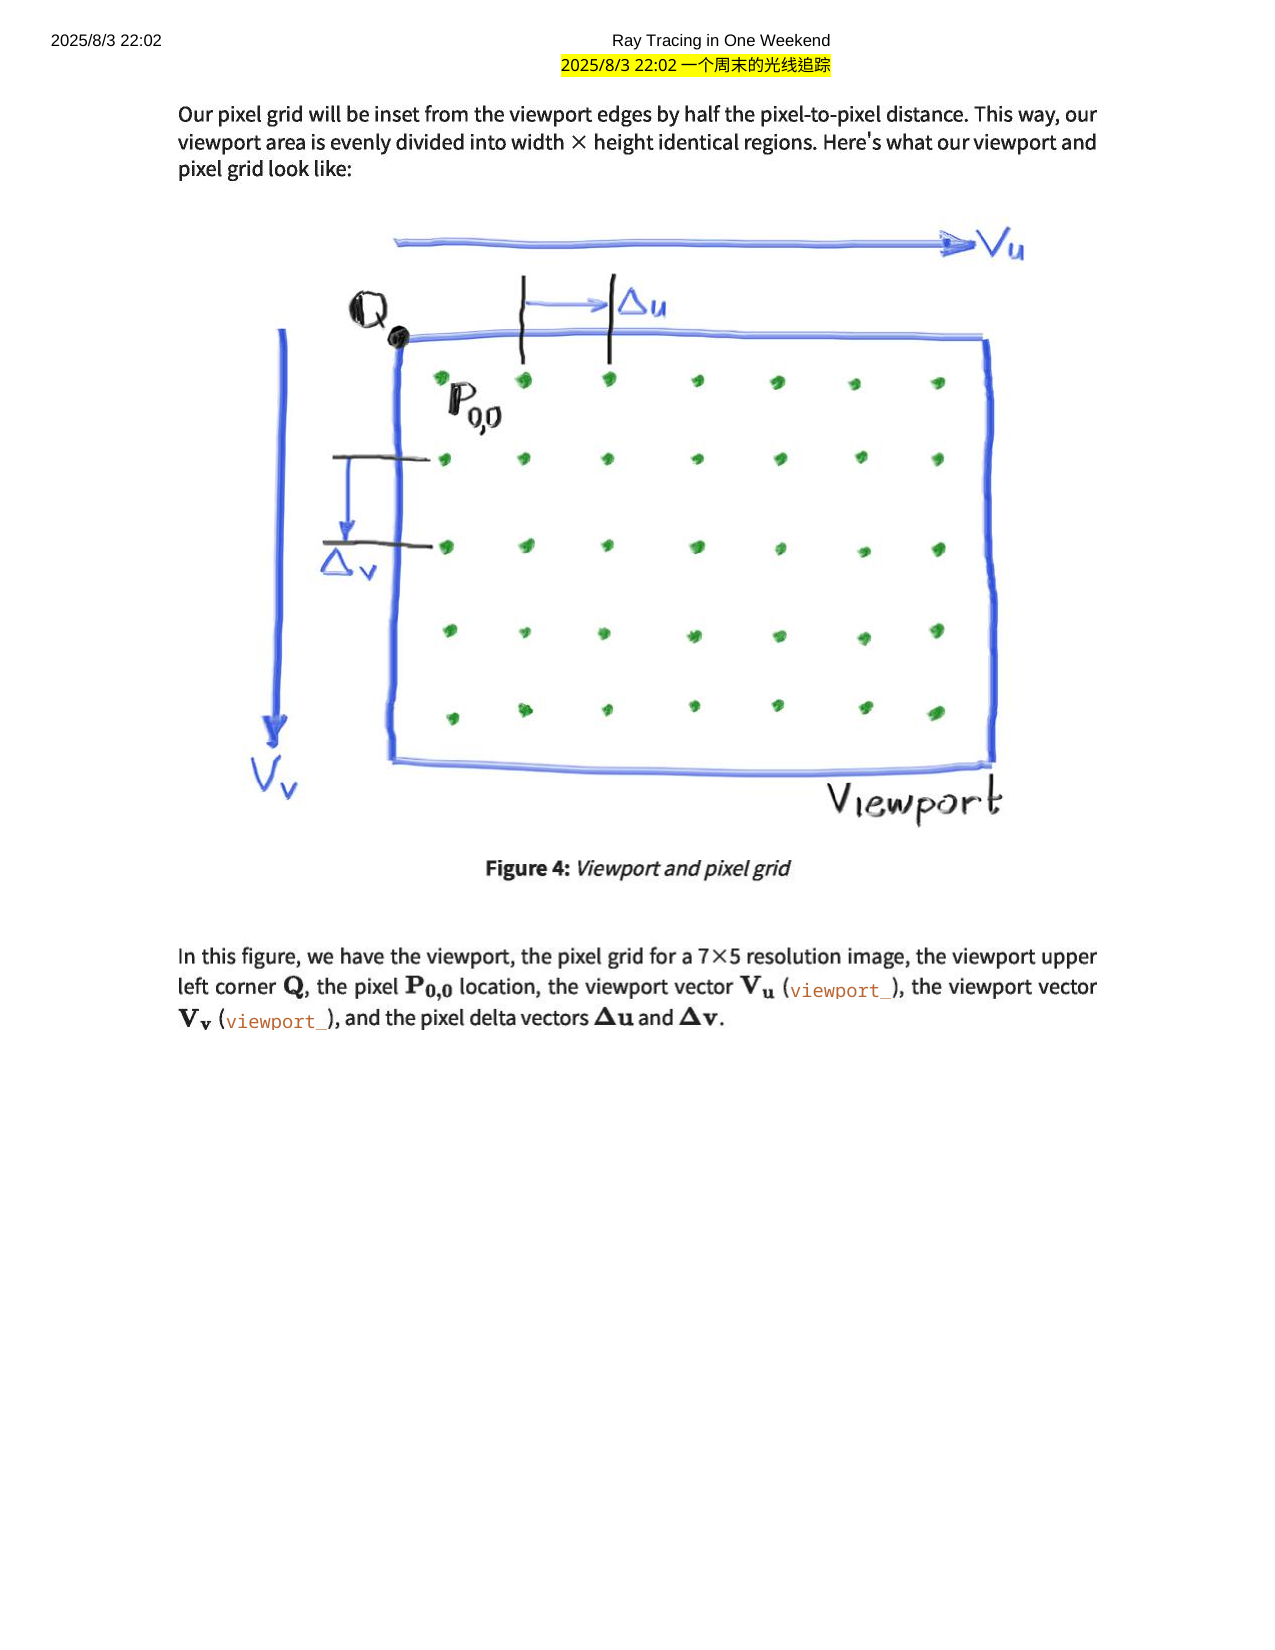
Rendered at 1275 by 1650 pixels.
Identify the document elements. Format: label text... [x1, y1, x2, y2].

picture [178, 860, 1097, 1030]
text 2025/8/3 22:02 Ray Tracing in One Weekend 2025/8/3 22:02一个周末的光线追踪 [51, 31, 838, 77]
picture [178, 105, 1097, 828]
